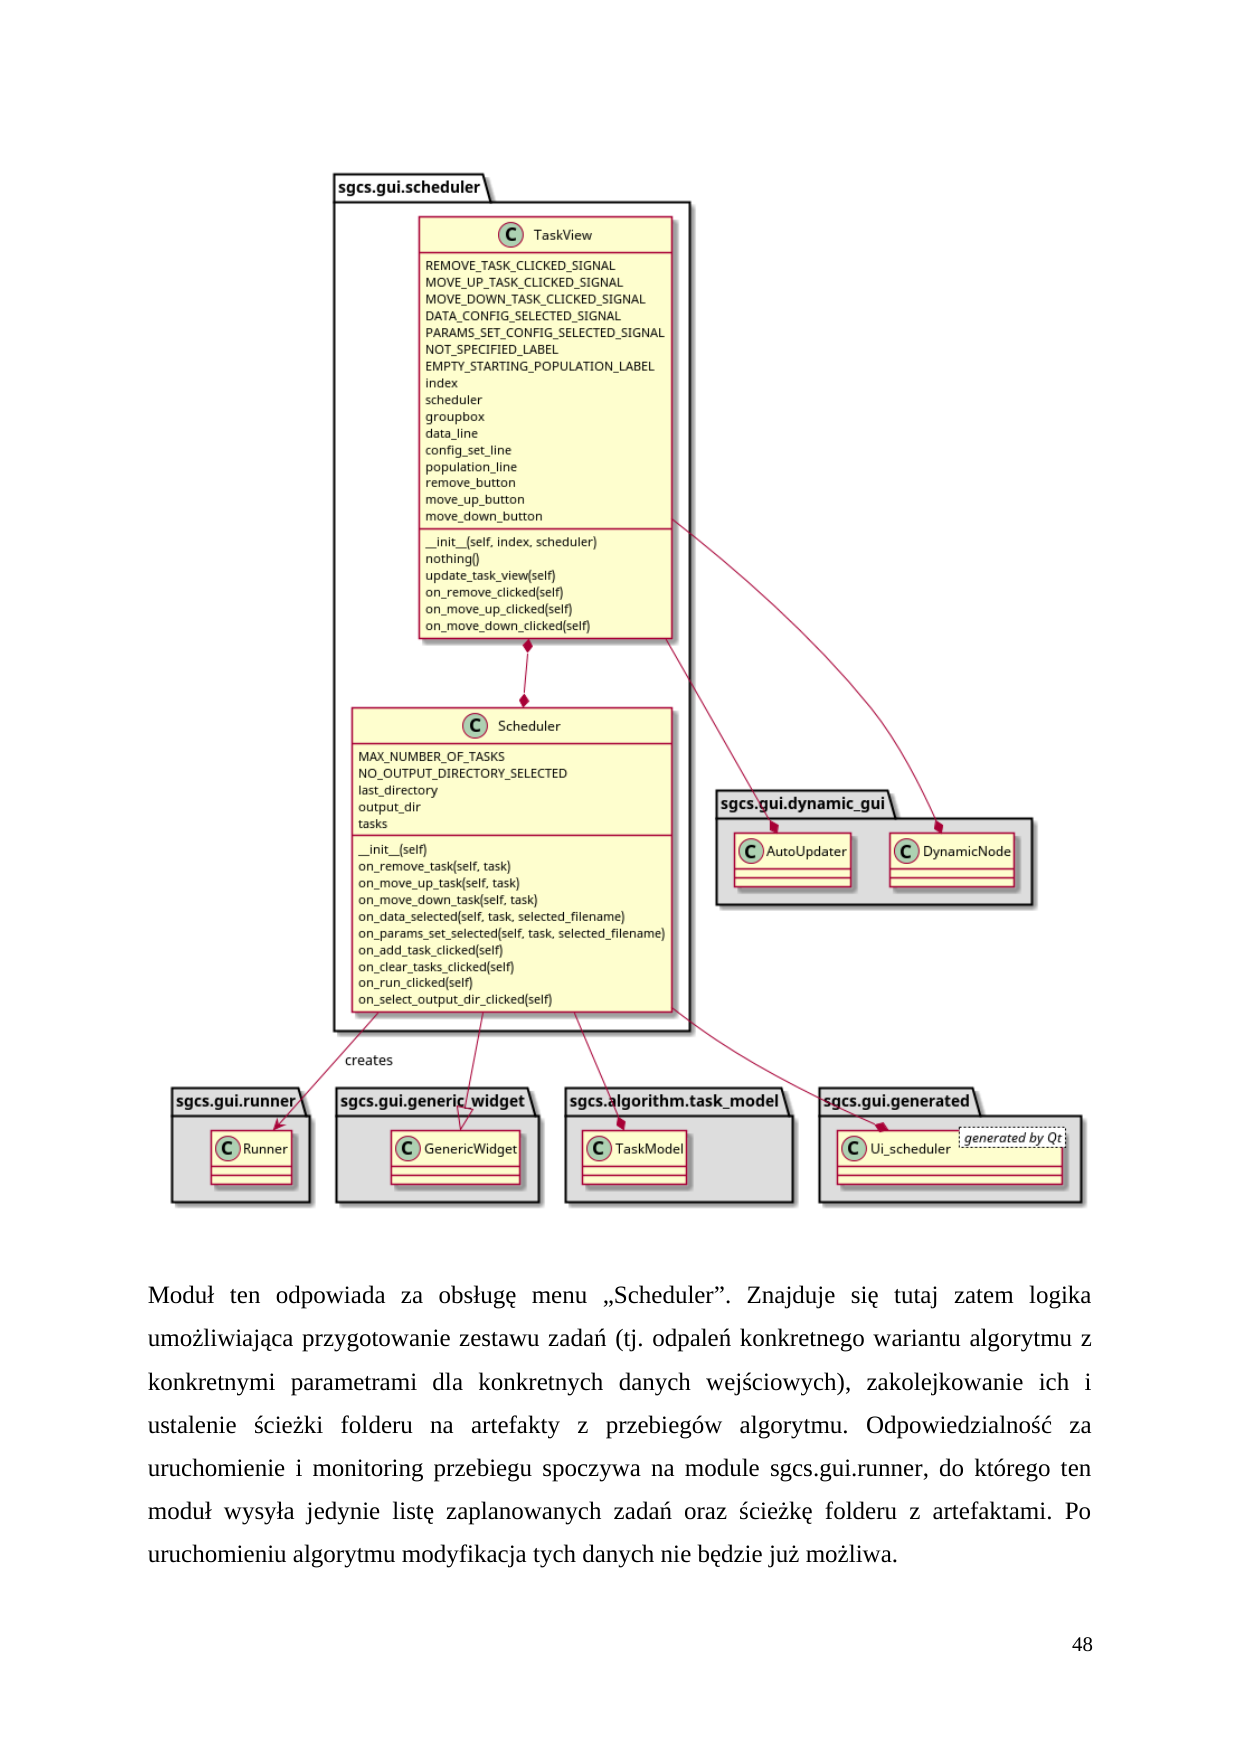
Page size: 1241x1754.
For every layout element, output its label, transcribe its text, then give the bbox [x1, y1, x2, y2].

picture [147, 147, 1093, 1214]
text Moduł ten odpowiada za obsługę menu „Scheduler”. Znajduje się tutaj zatem logika umożliwiająca przygotowanie zestawu zadań (tj. odpaleń konkretnego wariantu algorytmu z konkretnymi parametrami dla konkretnych danych wejściowych), zakolejkowanie ich i ustalenie ścieżki folderu na artefakty z przebiegów algorytmu. Odpowiedzialność za uruchomienie i monitoring przebiegu spoczywa na module sgcs.gui.runner, do którego ten moduł wysyła jedynie listę zaplanowanych zadań oraz ścieżkę folderu z artefaktami. Po uruchomieniu algorytmu modyfikacja tych danych nie będzie już możliwa. [148, 1280, 1093, 1568]
